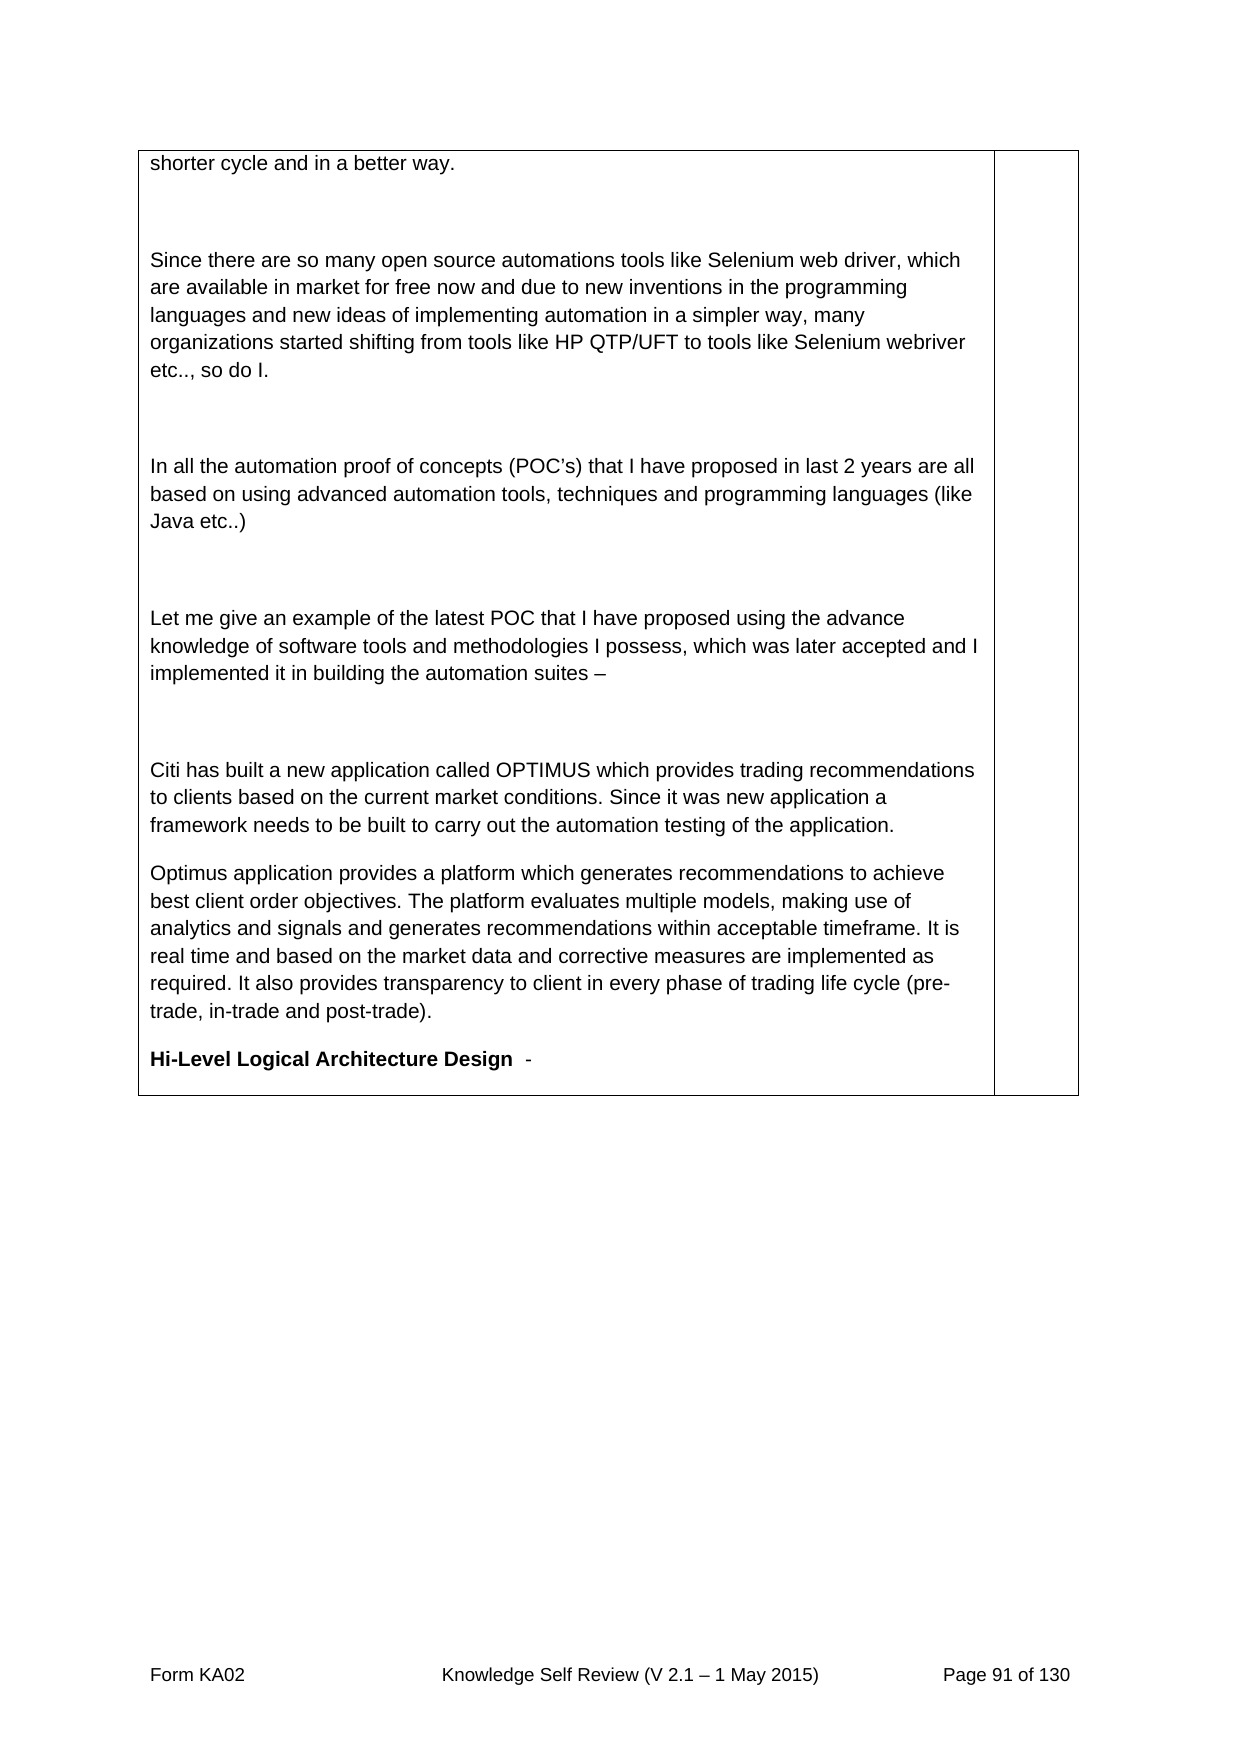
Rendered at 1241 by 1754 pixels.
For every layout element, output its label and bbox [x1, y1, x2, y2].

table_cell [995, 151, 1078, 1095]
table_cell [139, 151, 994, 1095]
